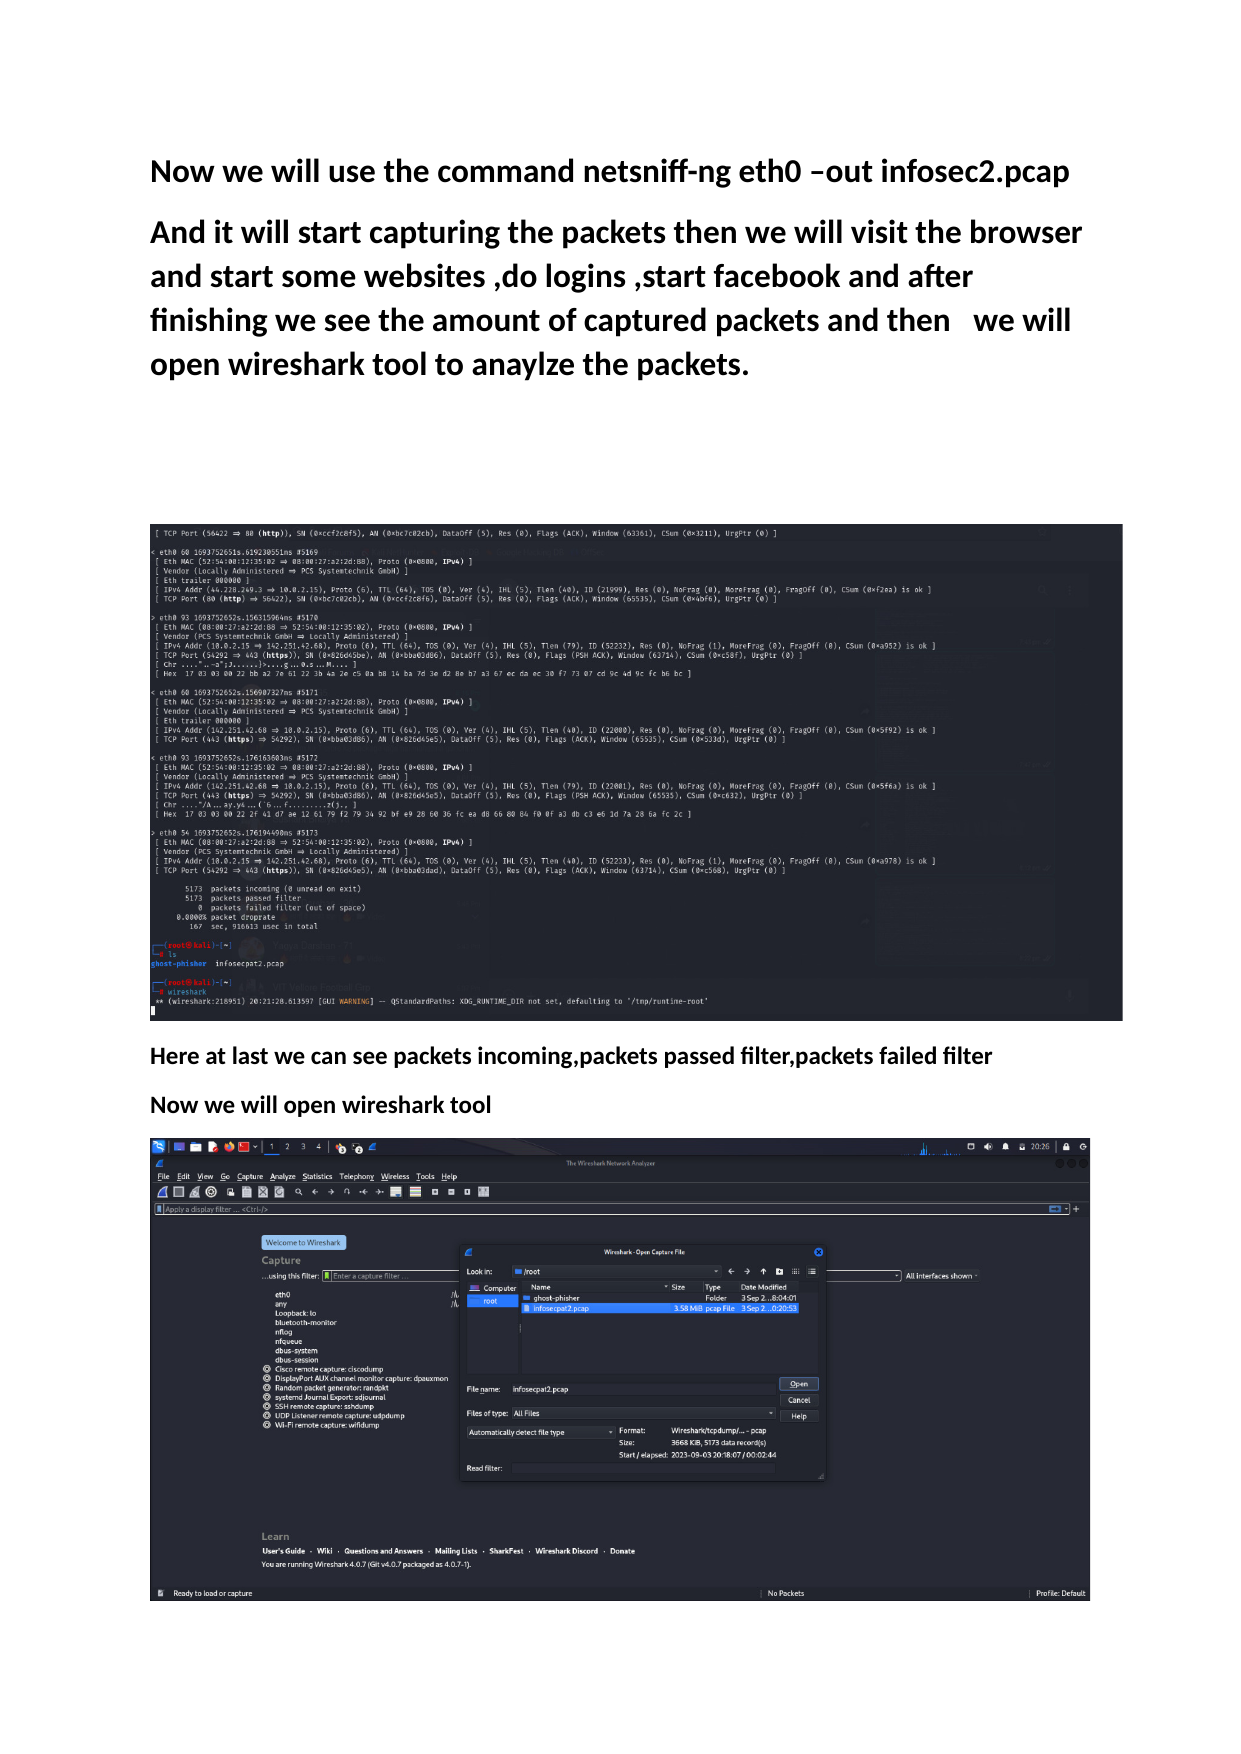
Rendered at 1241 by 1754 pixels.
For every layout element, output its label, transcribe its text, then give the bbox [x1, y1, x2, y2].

text Here at last we can see packets incoming,packets passed filter,packets failed filter [150, 1040, 1090, 1070]
text Now we will use the command netsniff-ng eth0 –out infosec2.pcap [150, 150, 1090, 191]
text Now we will open wireshark tool [150, 1089, 1090, 1120]
picture [150, 1138, 1091, 1601]
text And it will start capturing the packets then we will visit the browser and start some websites ,do logins ,start facebook and after finishing we see the amount of captured packets and then we will open wireshark tool to anaylze the packets. [150, 211, 1090, 383]
picture [150, 524, 1123, 1021]
